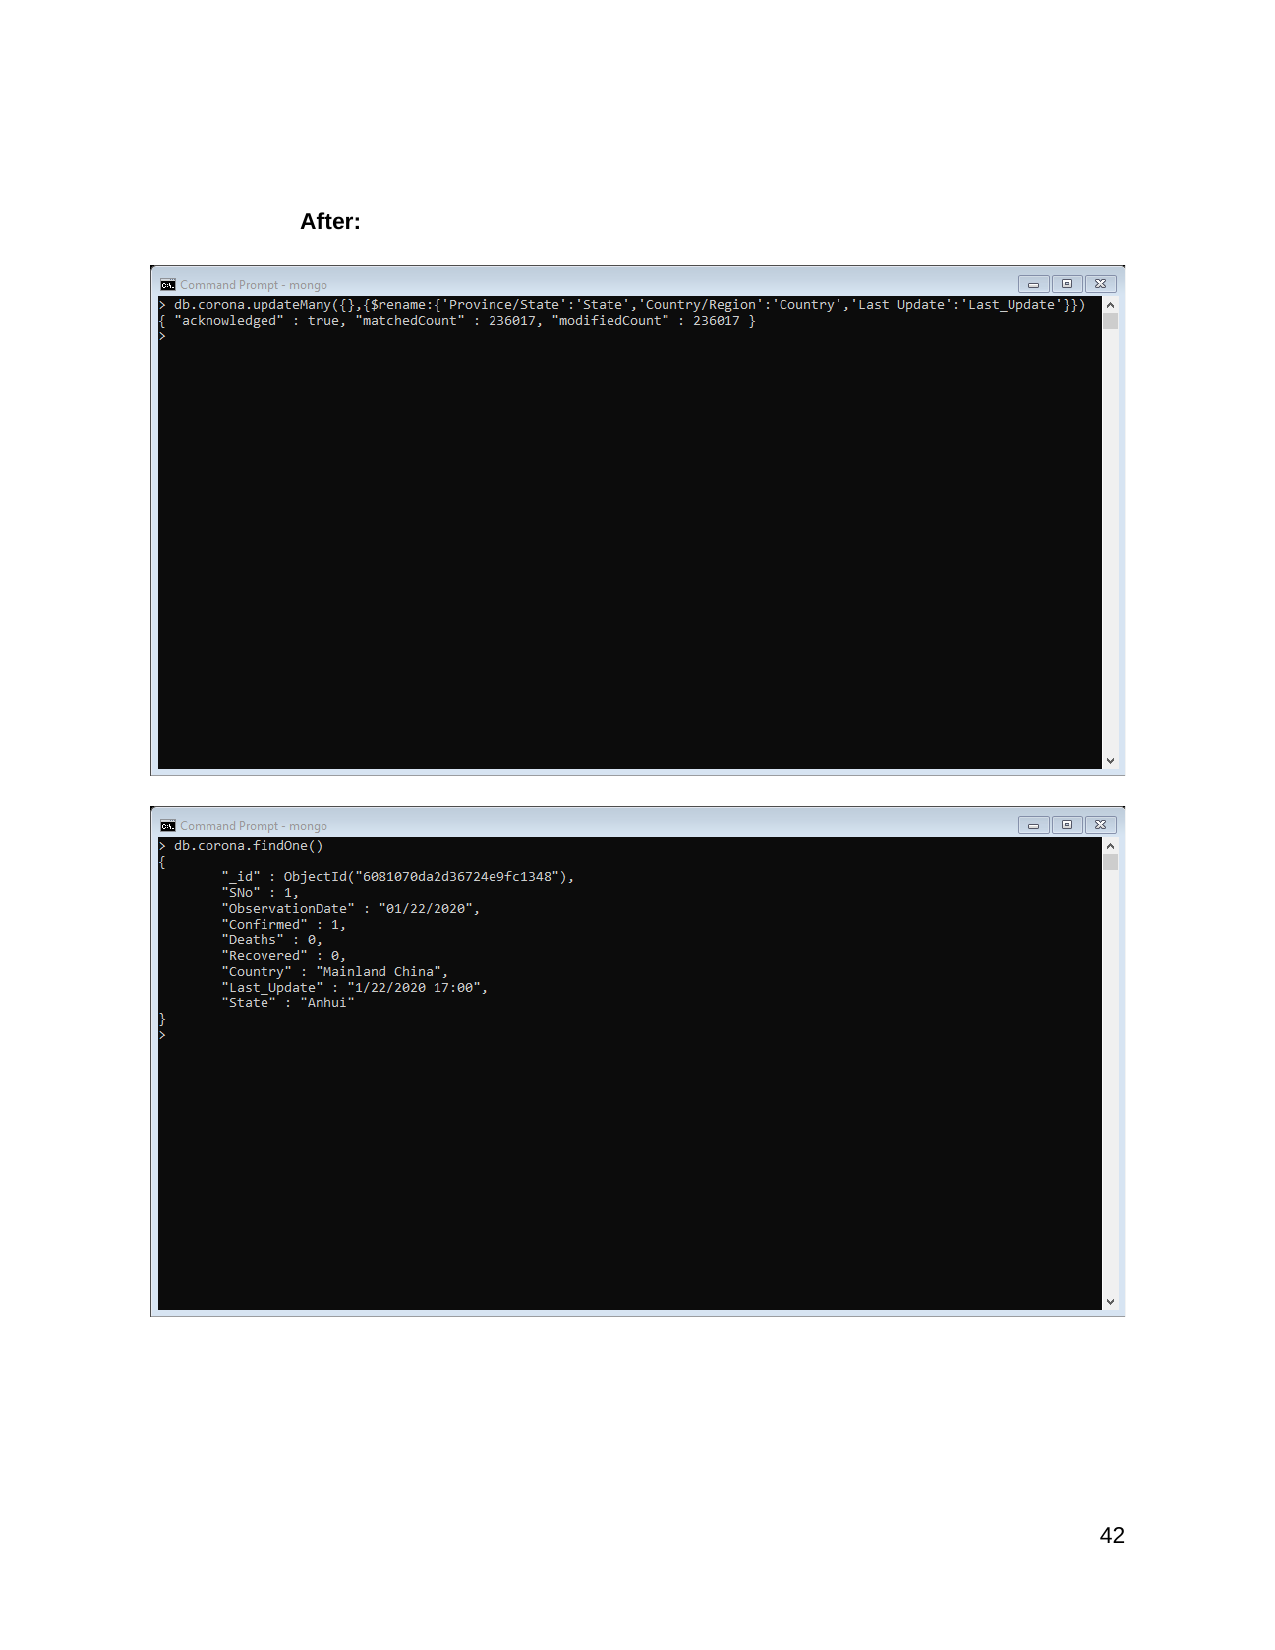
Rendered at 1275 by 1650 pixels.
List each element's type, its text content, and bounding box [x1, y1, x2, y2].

text After: [150, 208, 1125, 234]
picture [150, 265, 1125, 776]
picture [150, 806, 1125, 1317]
